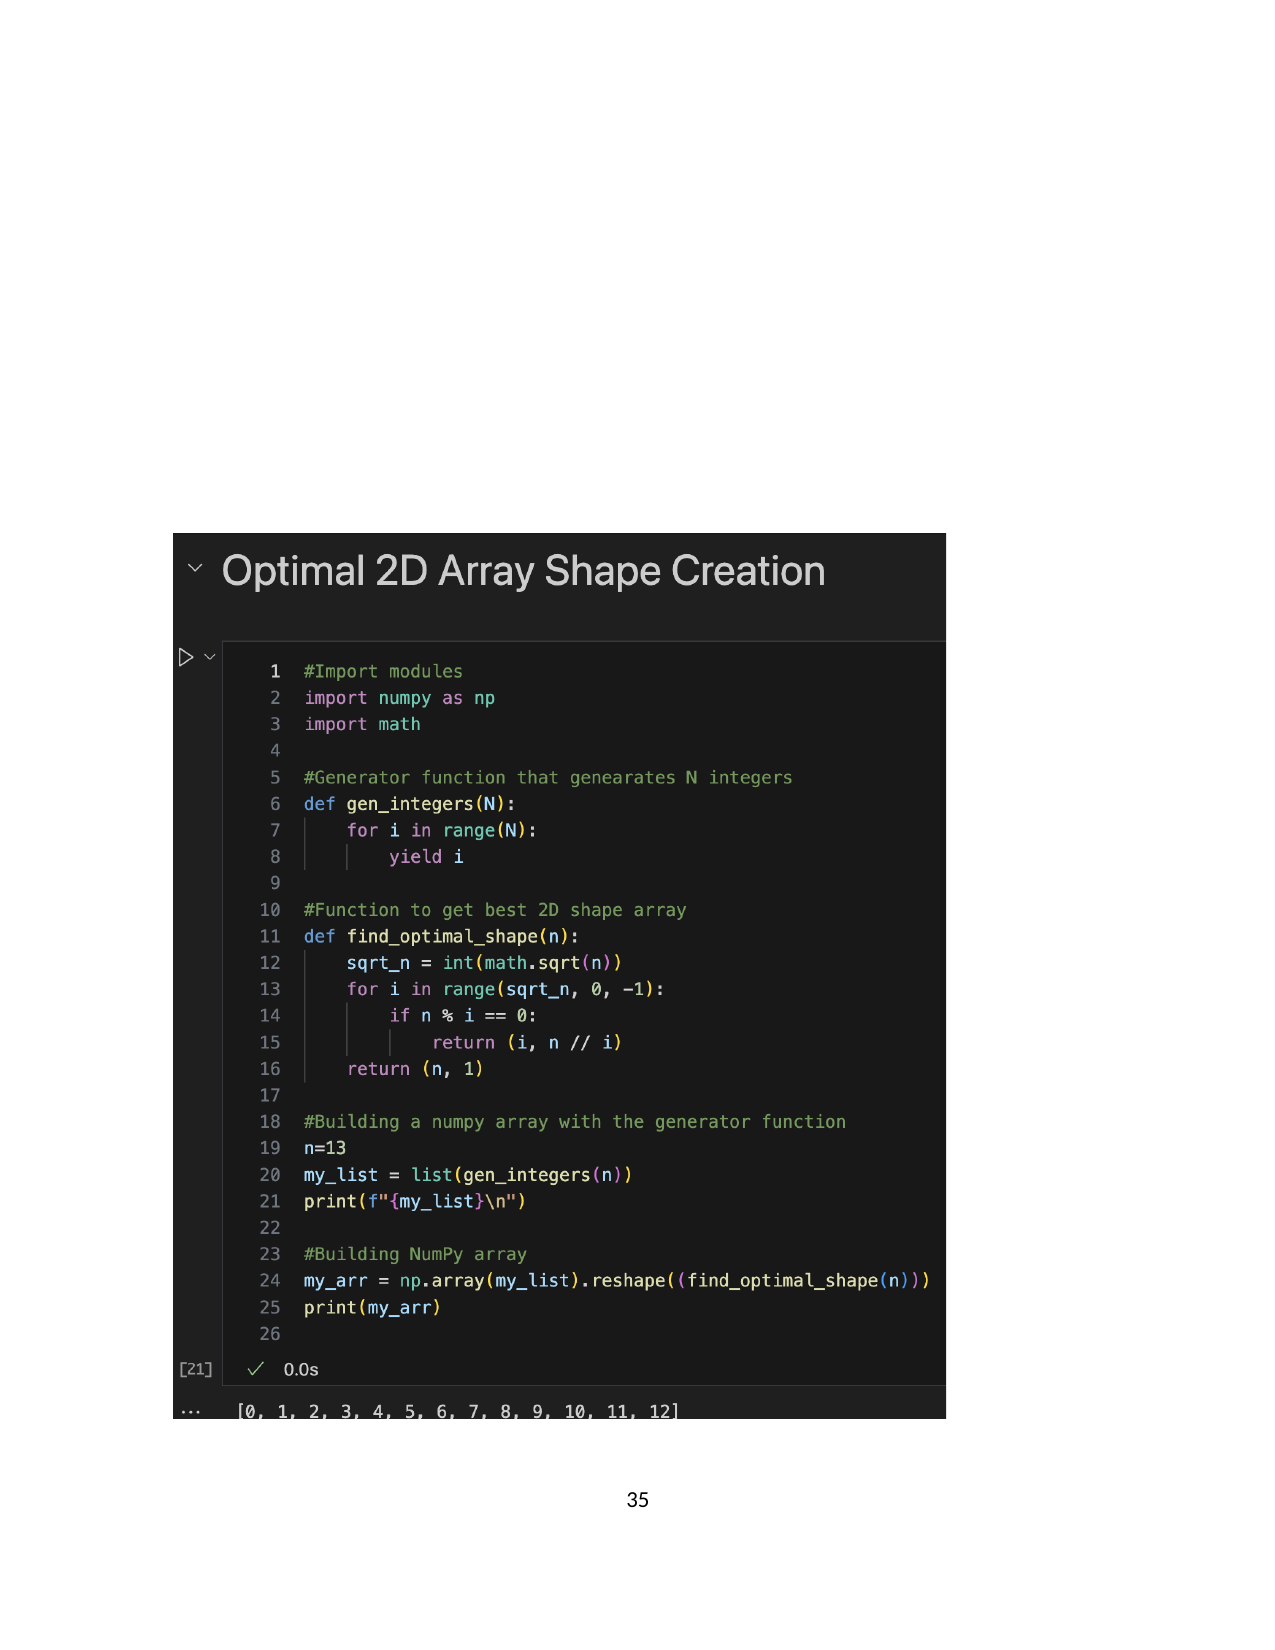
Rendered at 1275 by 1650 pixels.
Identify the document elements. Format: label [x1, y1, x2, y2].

picture [173, 533, 947, 1419]
